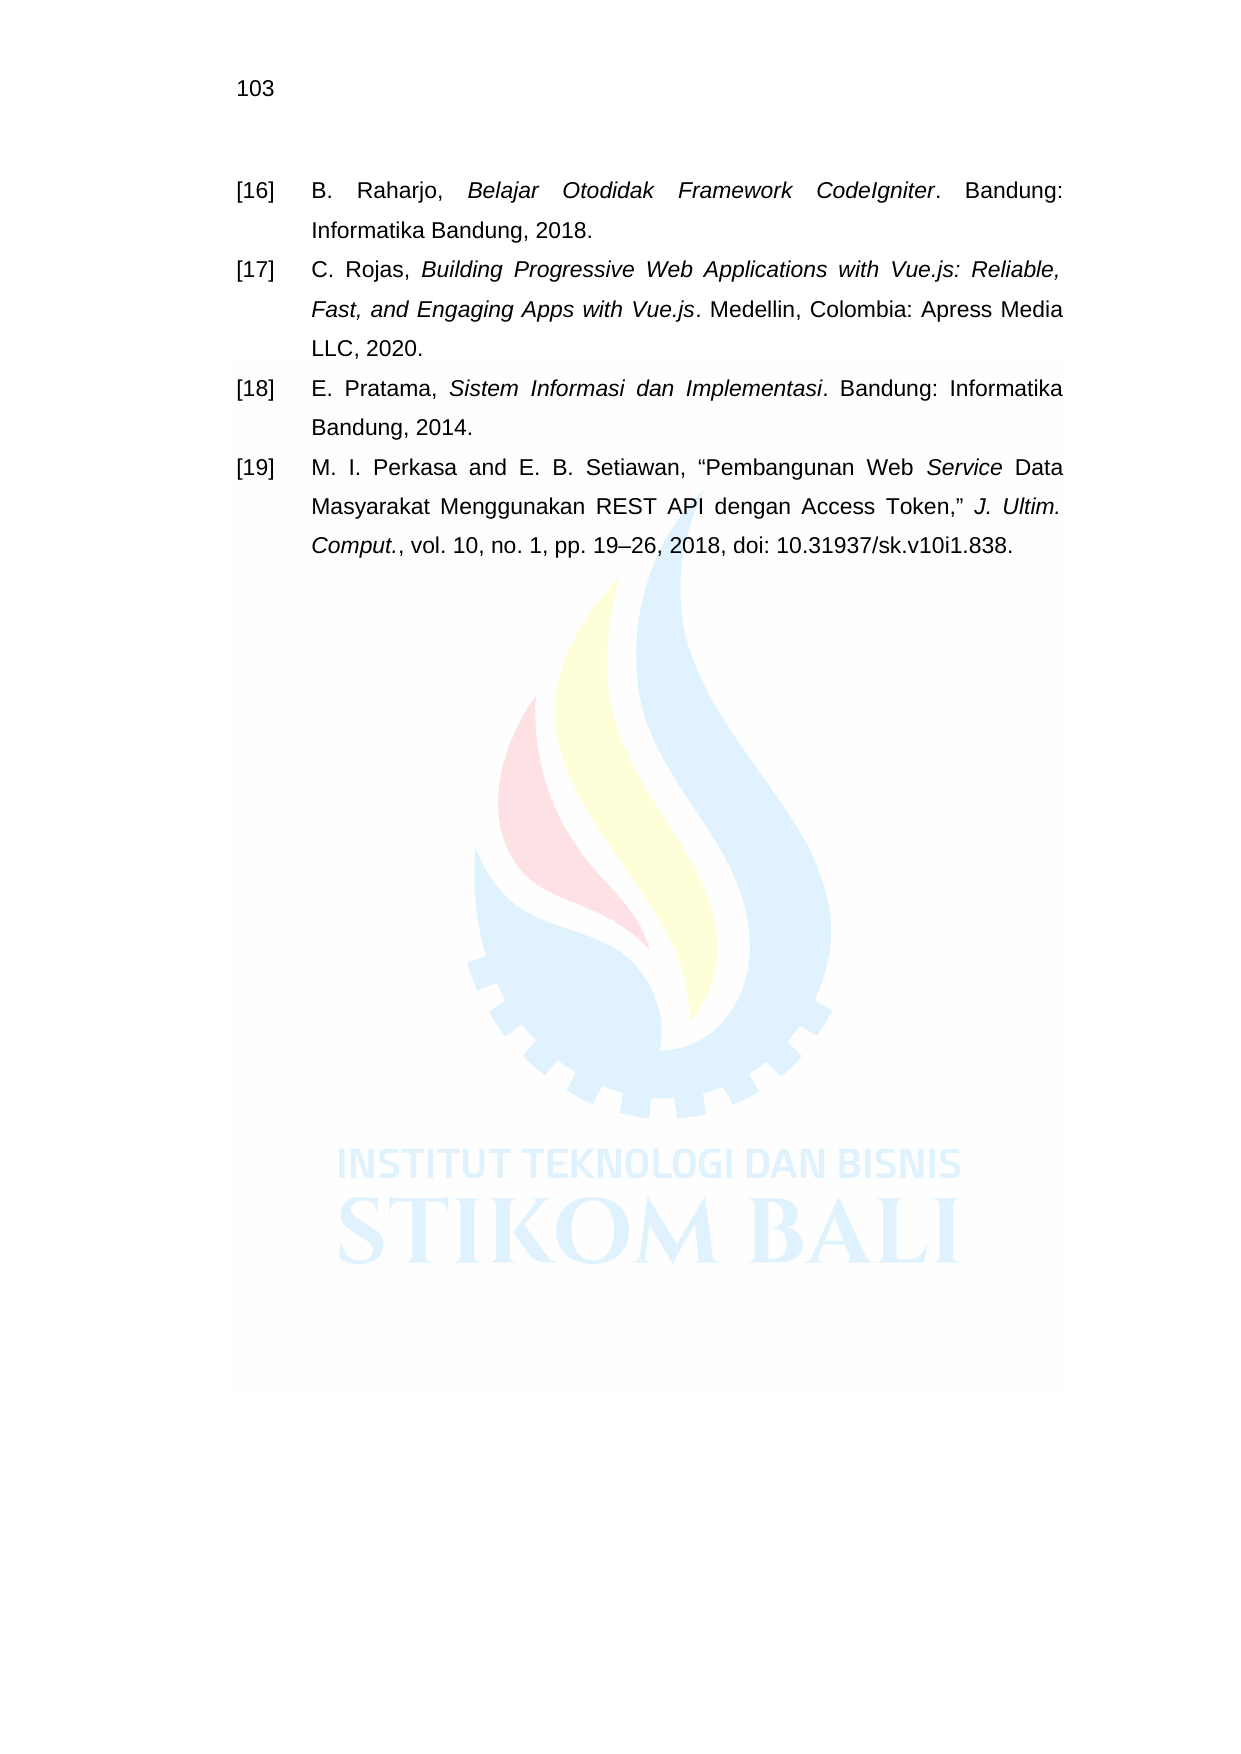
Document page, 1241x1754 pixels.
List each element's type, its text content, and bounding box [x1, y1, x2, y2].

text [16] B. Raharjo, Belajar Otodidak Framework CodeIgniter. Bandung: Informatika Bandung, 2018. [236, 177, 1063, 243]
text [19] M. I. Perkasa and E. B. Setiawan, “Pembangunan Web Service Data Masyarakat Menggunakan REST API dengan Access Token,” J. Ultim. Comput., vol. 10, no. 1, pp. 19–26, 2018, doi: 10.31937/sk.v10i1.838. [236, 453, 1063, 559]
text [17] C. Rojas, Building Progressive Web Applications with Vue.js: Reliable, Fast, and Engaging Apps with Vue.js. Medellin, Colombia: Apress Media LLC, 2020. [236, 256, 1063, 361]
text [18] E. Pratama, Sistem Informasi dan Implementasi. Bandung: Informatika Bandung, 2014. [236, 374, 1063, 440]
